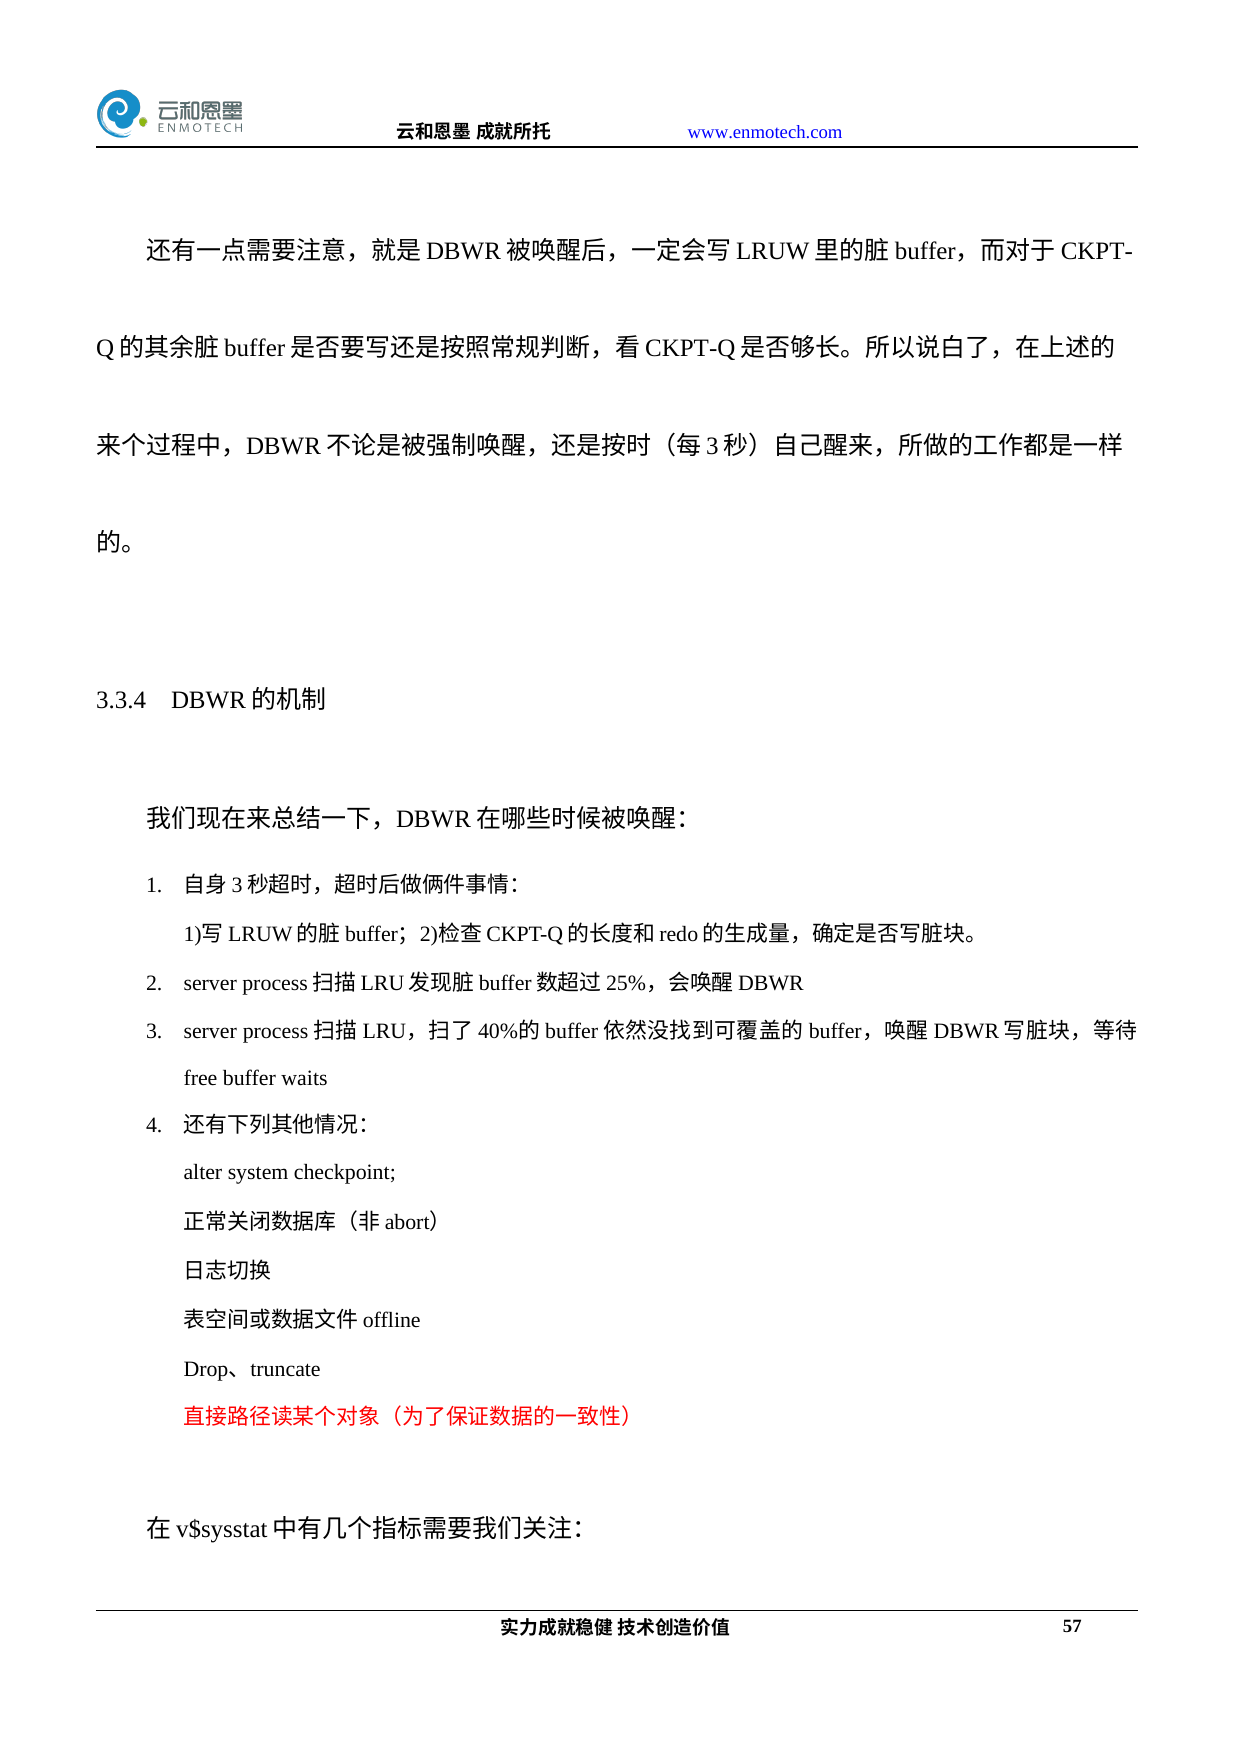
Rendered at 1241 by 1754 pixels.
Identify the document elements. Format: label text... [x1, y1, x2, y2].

text 我们现在来总结一下，DBWR在哪些时候被唤醒： [96, 784, 1138, 849]
list 自身3秒超时，超时后做俩件事情： 1)写LRUW的脏buffer；2)检查CKPT-Q的长度和redo的生成量，确定是否写脏块。 [146, 867, 1138, 948]
list server process扫描LRU，扫了40%的buffer依然没找到可覆盖的buffer，唤醒DBWR写脏块，等待free buffer waits [146, 1012, 1138, 1094]
text 还有一点需要注意，就是DBWR被唤醒后，一定会写LRUW里的脏buffer，而对于CKPT-Q的其余脏buffer是否要写还是按照常规判断，看CKPT-Q是否够长。所以说白了，在上述的来个过程中，DBWR不论是被强制唤醒，还是按时（每3秒）自己醒来，所做的工作都是一样的。 [96, 216, 1138, 573]
subtitle DBWR的机制 [96, 665, 1138, 730]
picture [95, 88, 245, 139]
list 还有下列其他情况： alter system checkpoint; 正常关闭数据库（非abort） 日志切换 表空间或数据文件offline Drop、truncate 直接路径读某个对象（为了保证数据的一致性） [146, 1106, 1138, 1431]
text 在v$sysstat中有几个指标需要我们关注： [96, 1494, 1138, 1559]
list server process扫描LRU发现脏buffer数超过25%，会唤醒DBWR [146, 964, 1138, 997]
